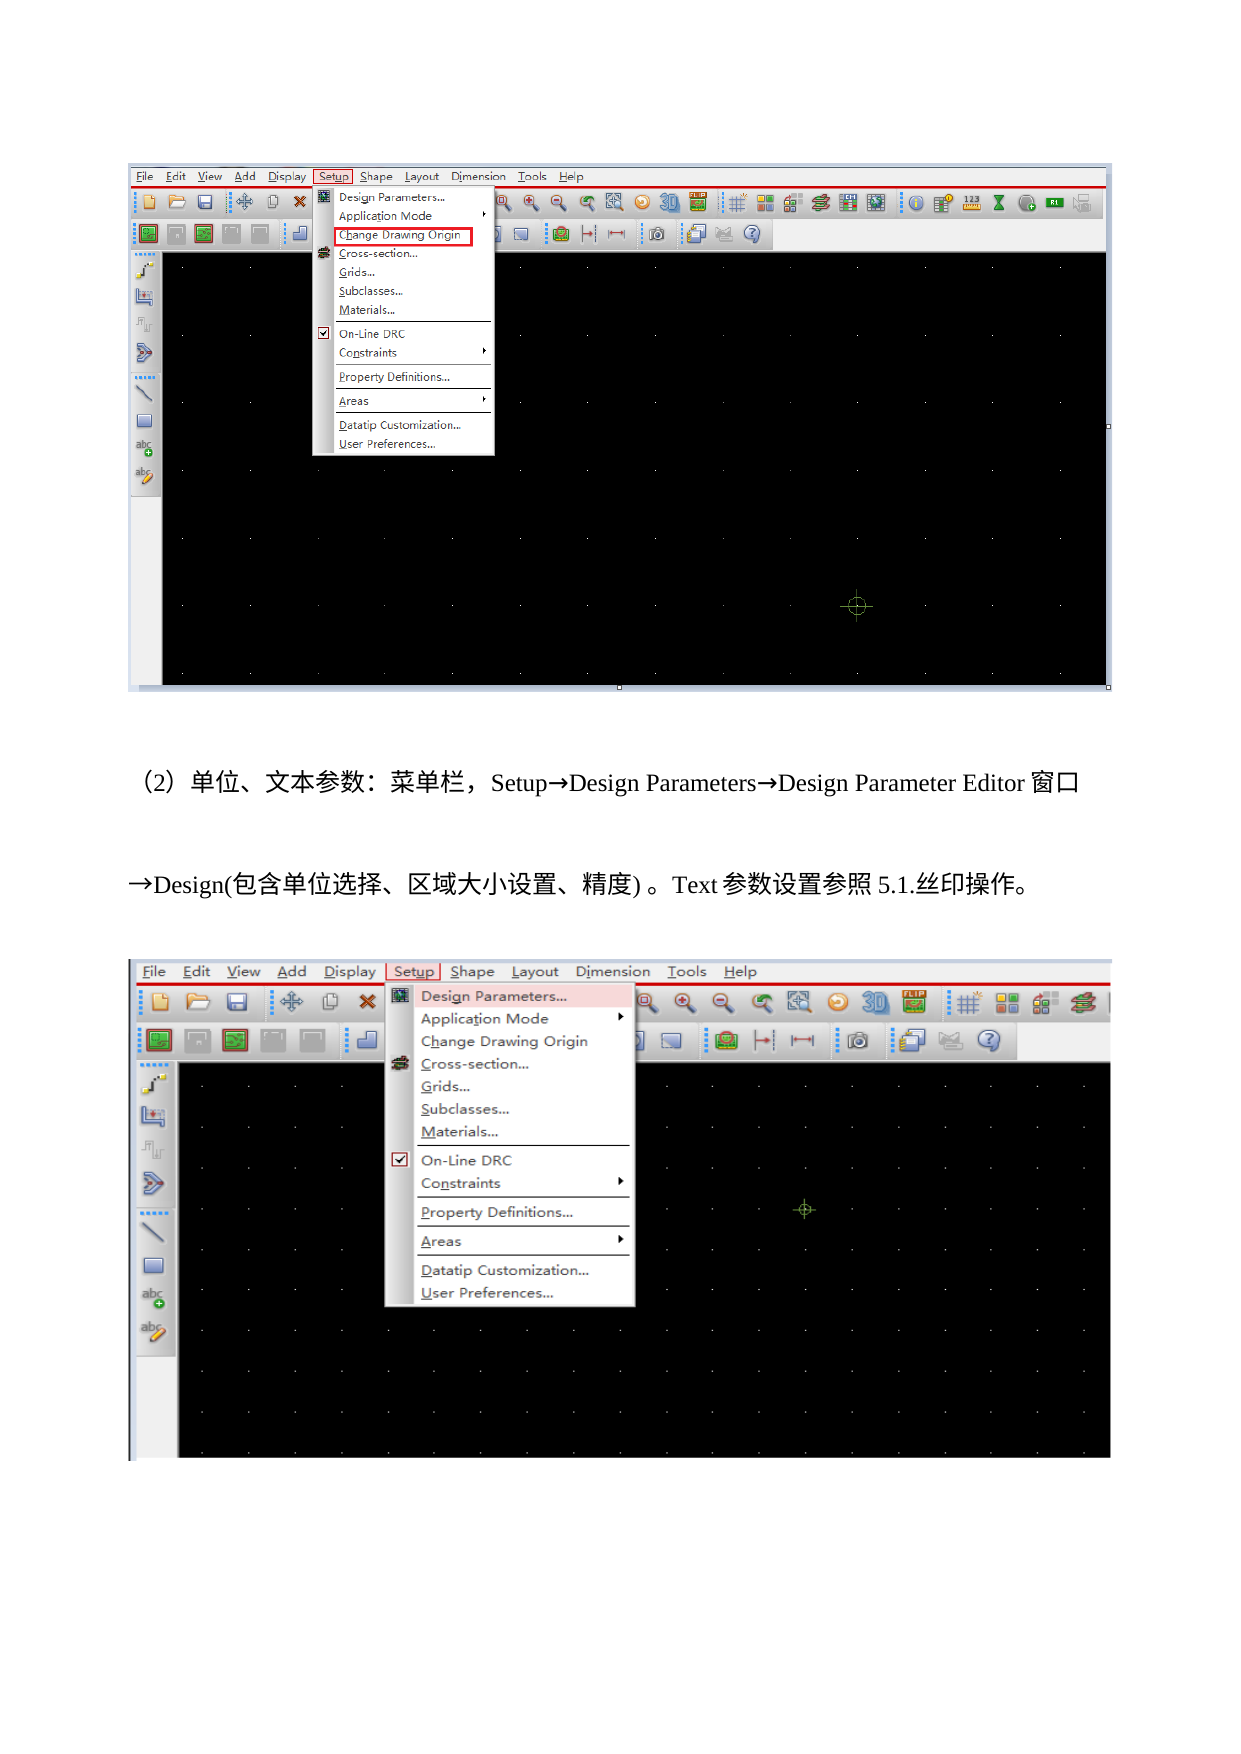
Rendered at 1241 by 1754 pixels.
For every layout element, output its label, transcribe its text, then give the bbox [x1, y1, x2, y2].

picture [128, 163, 1113, 692]
text （2）单位、文本参数：菜单栏，Setup→Design Parameters→Design Parameter Editor窗口→Design(包含单位选择、区域大小设置、精度) 。Text参数设置参照5.1.丝印操作。 [128, 747, 1112, 916]
picture [128, 959, 1113, 1461]
